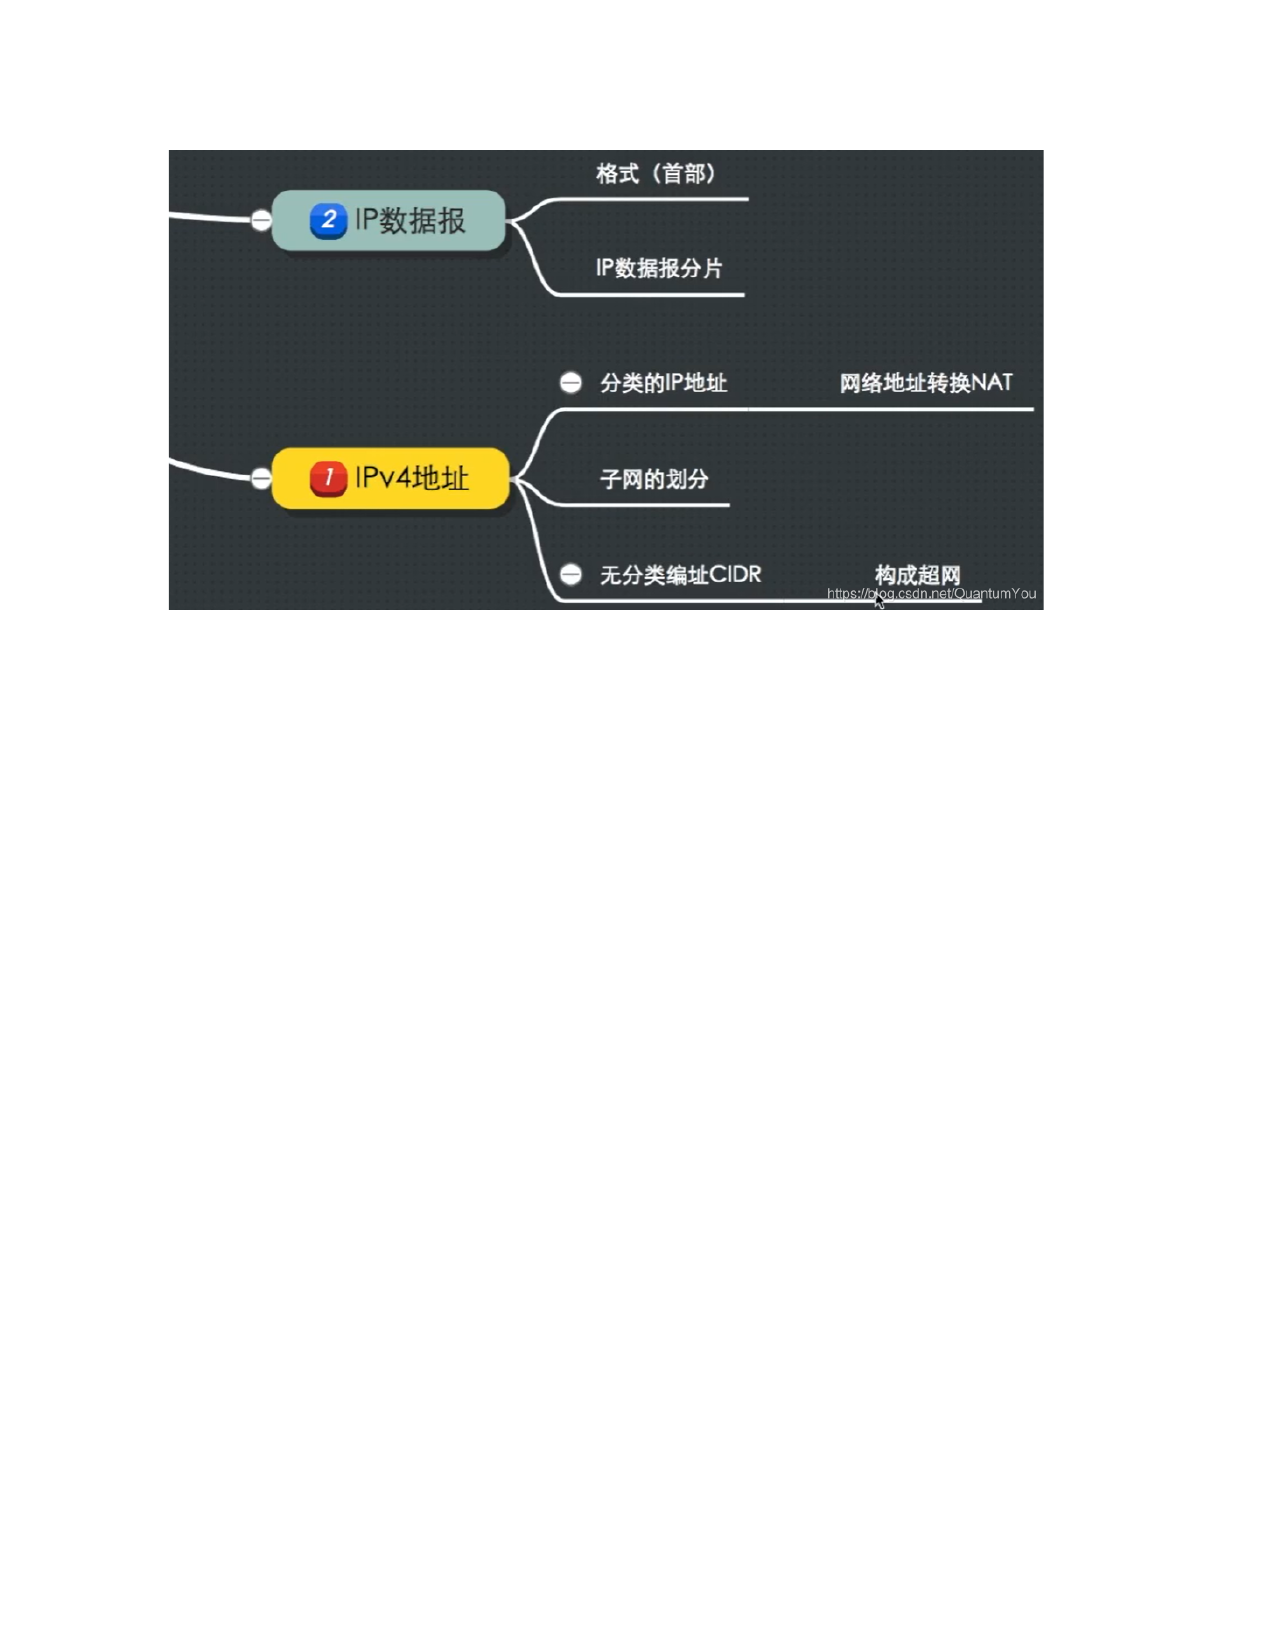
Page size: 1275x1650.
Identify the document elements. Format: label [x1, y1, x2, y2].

picture [168, 150, 1044, 610]
